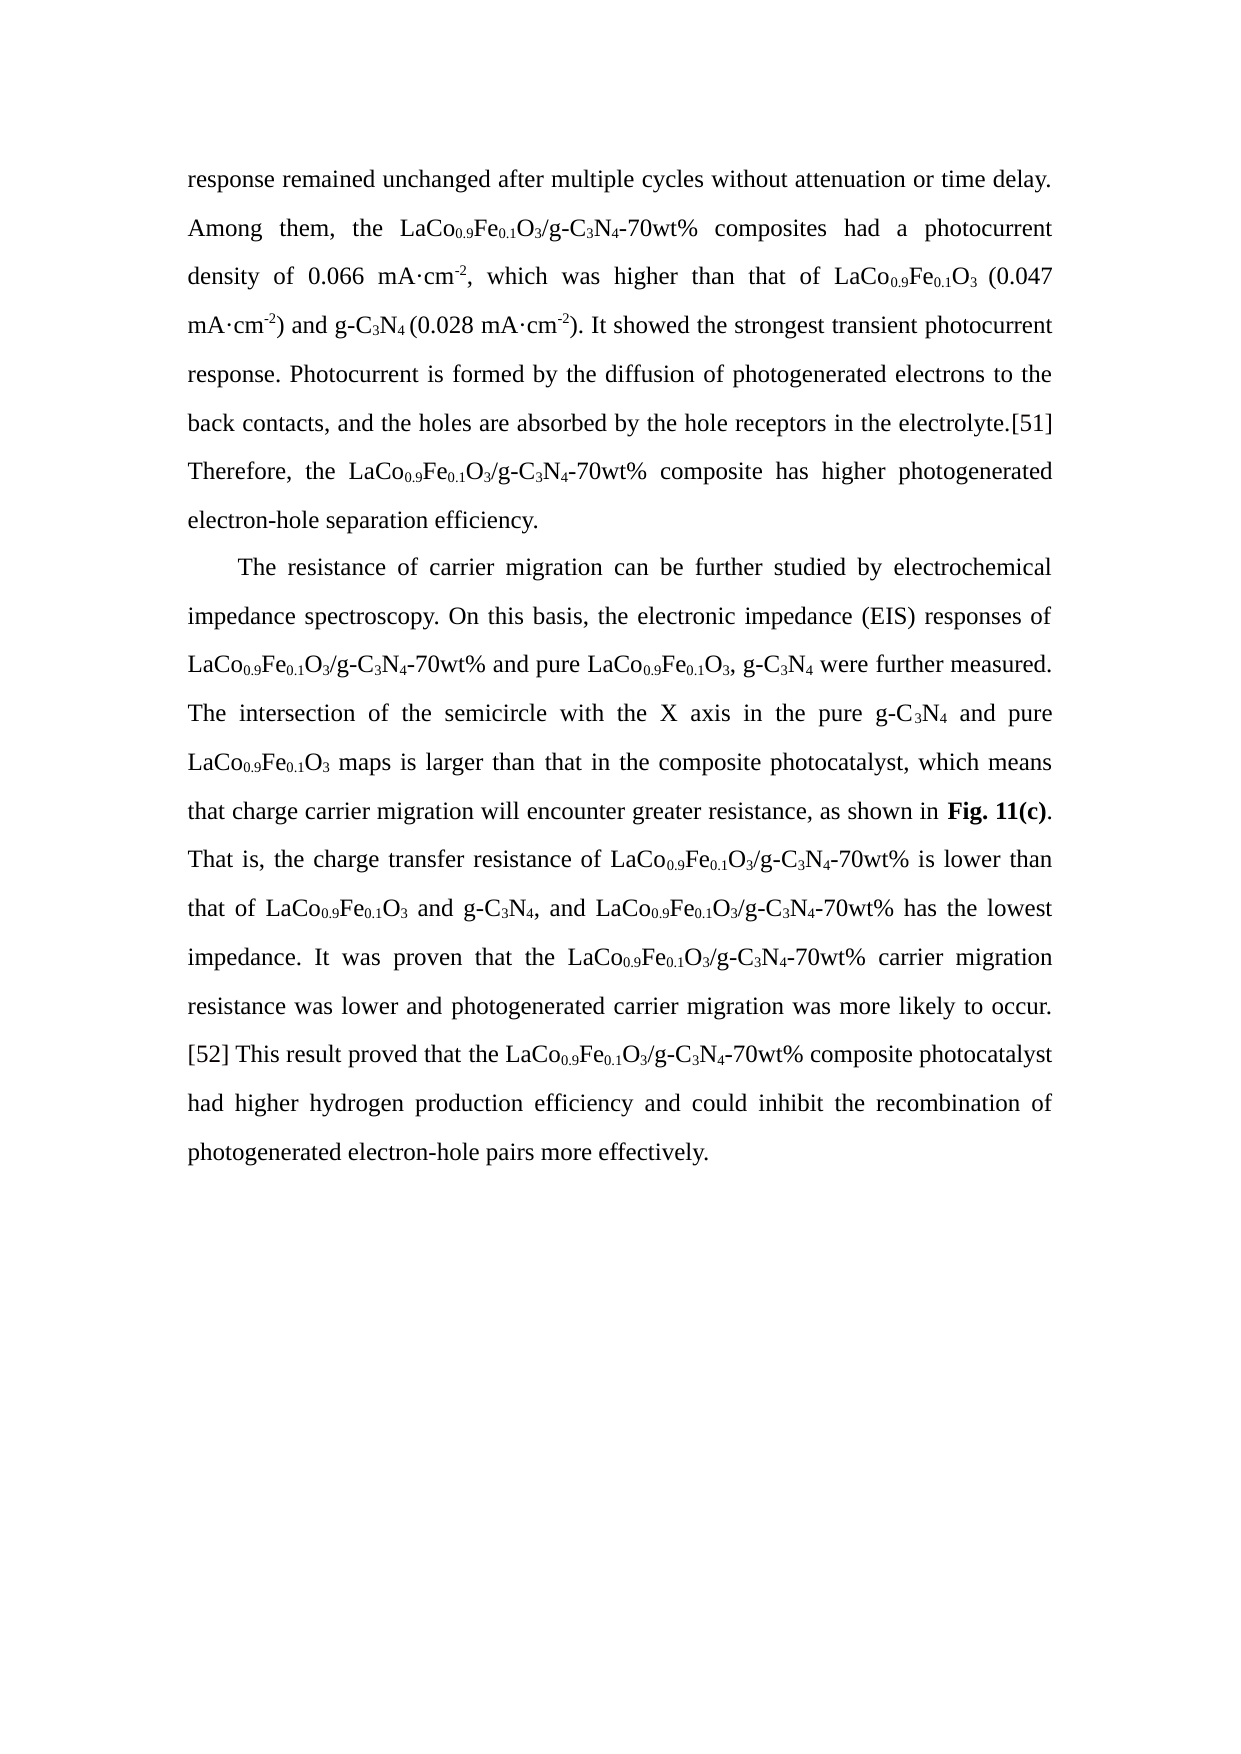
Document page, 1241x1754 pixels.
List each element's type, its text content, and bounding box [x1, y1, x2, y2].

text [187, 162, 1053, 536]
text The resistance of carrier migration can be further studied by electrochemical impedance spectroscopy. On this basis, the electronic impedance (EIS) responses of LaCo0.9Fe0.1O3/g-C3N4-70wt% and pure LaCo0.9Fe0.1O3, g-C3N4 were further measured. The intersection of the semicircle with the X axis in the pure g-C3N4 and pure LaCo0.9Fe0.1O3 maps is larger than that in the composite photocatalyst, which means that charge carrier migration will encounter greater resistance, as shown in Fig. 11(c). That is, the charge transfer resistance of LaCo0.9Fe0.1O3/g-C3N4-70wt% is lower than that of LaCo0.9Fe0.1O3 and g-C3N4, and LaCo0.9Fe0.1O3/g-C3N4-70wt% has the lowest impedance. It was proven that the LaCo0.9Fe0.1O3/g-C3N4-70wt% carrier migration resistance was lower and photogenerated carrier migration was more likely to occur.[52] This result proved that the LaCo0.9Fe0.1O3/g-C3N4-70wt% composite photocatalyst had higher hydrogen production efficiency and could inhibit the recombination of photogenerated electron-hole pairs more effectively. [187, 550, 1053, 1168]
